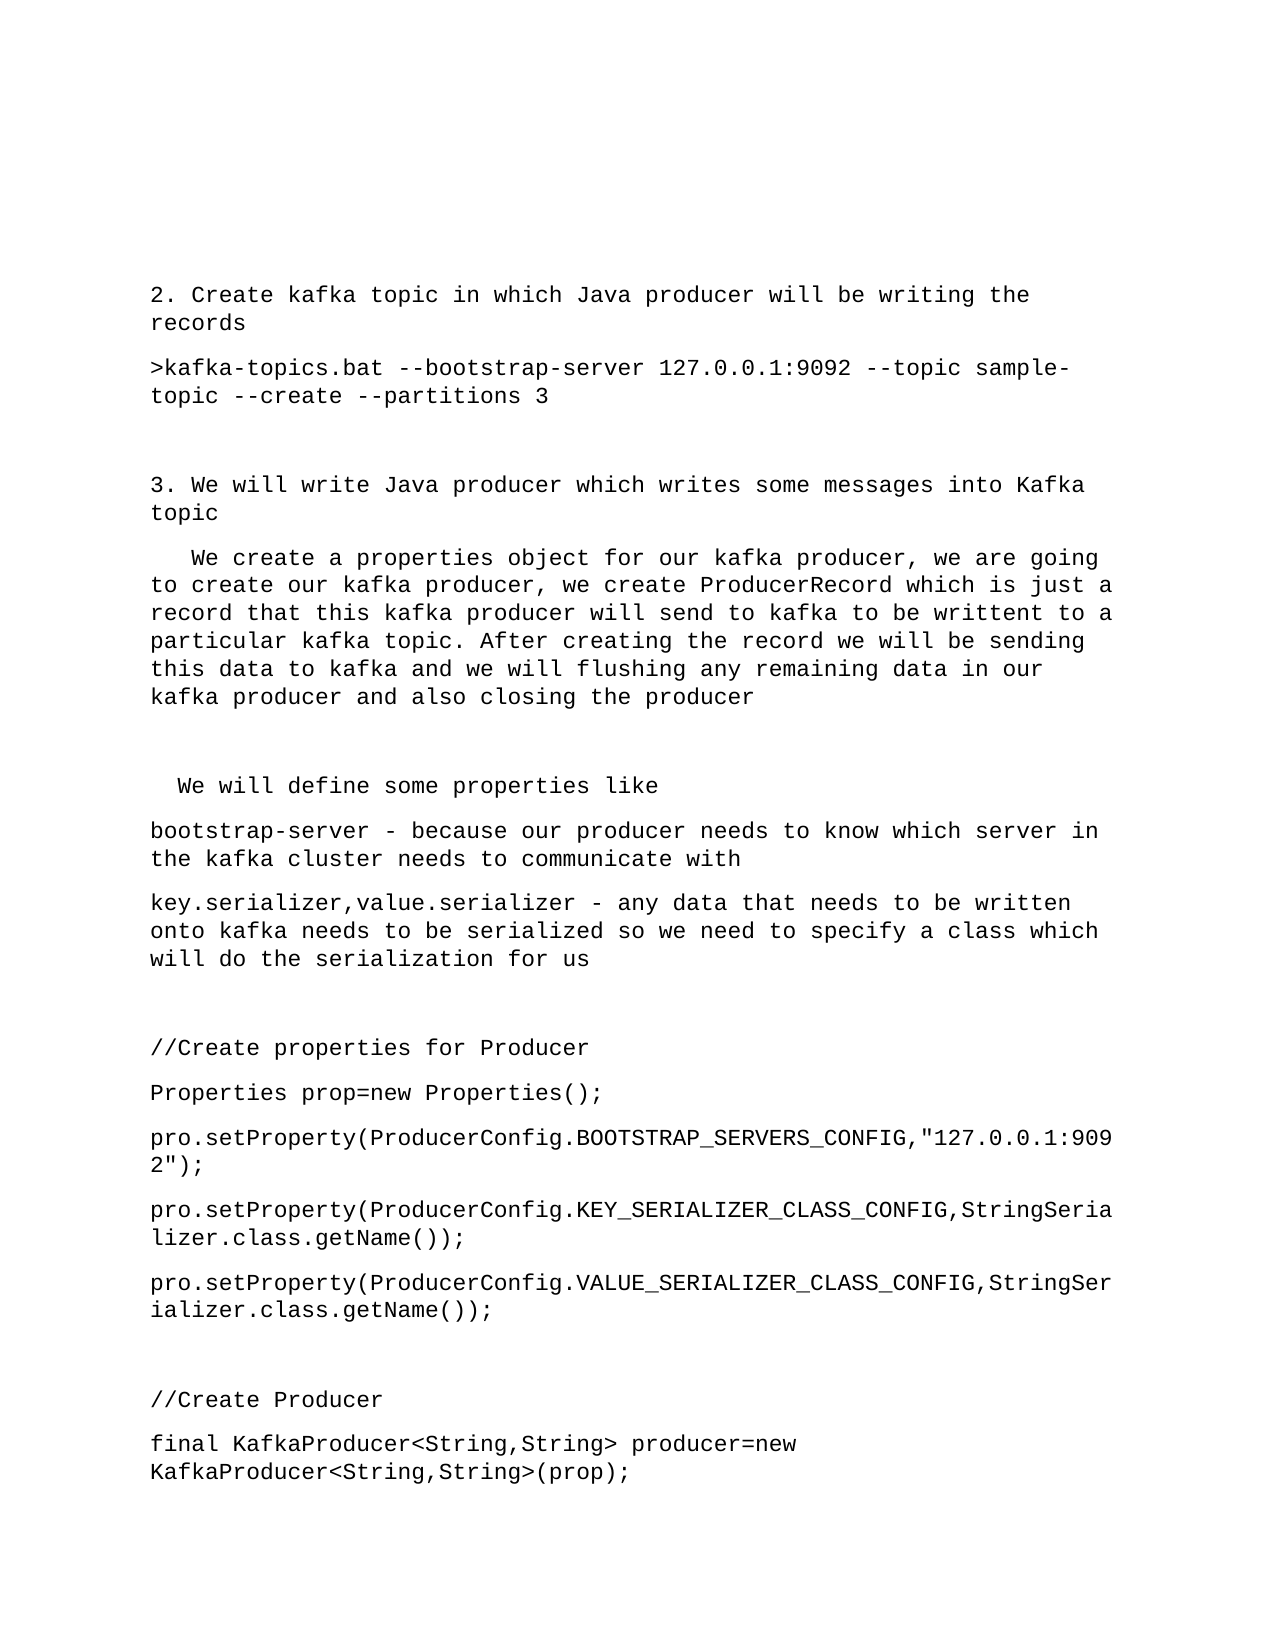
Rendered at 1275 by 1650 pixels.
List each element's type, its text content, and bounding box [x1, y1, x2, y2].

text pro.setProperty(ProducerConfig.BOOTSTRAP_SERVERS_CONFIG,"127.0.0.1:9092"); [150, 1126, 1125, 1180]
text We create a properties object for our kafka producer, we are going to create our kafka producer, we create ProducerRecord which is just a record that this kafka producer will send to kafka to be writtent to a particular kafka topic. After creating the record we will be sending this data to kafka and we will flushing any remaining data in our kafka producer and also closing the producer [150, 546, 1125, 711]
text key.serializer,value.serializer - any data that needs to be written onto kafka needs to be serialized so we need to specify a class which will do the serialization for us [150, 892, 1125, 973]
text We will define some properties like [150, 774, 1125, 801]
text >kafka-topics.bat --bootstrap-server 127.0.0.1:9092 --topic sample-topic --create --partitions 3 [150, 356, 1125, 410]
text Properties prop=new Properties(); [150, 1081, 1125, 1107]
text //Create Producer [150, 1388, 1125, 1414]
text 3. We will write Java producer which writes some messages into Kafka topic [150, 473, 1125, 527]
text pro.setProperty(ProducerConfig.KEY_SERIALIZER_CLASS_CONFIG,StringSerializer.class.getName()); [150, 1198, 1125, 1252]
text final KafkaProducer<String,String> producer=new KafkaProducer<String,String>(prop); [150, 1432, 1125, 1486]
text pro.setProperty(ProducerConfig.VALUE_SERIALIZER_CLASS_CONFIG,StringSerializer.class.getName()); [150, 1271, 1125, 1325]
text 2. Create kafka topic in which Java producer will be writing the records [150, 284, 1125, 338]
text //Create properties for Producer [150, 1037, 1125, 1063]
text bootstrap-server - because our producer needs to know which server in the kafka cluster needs to communicate with [150, 819, 1125, 873]
